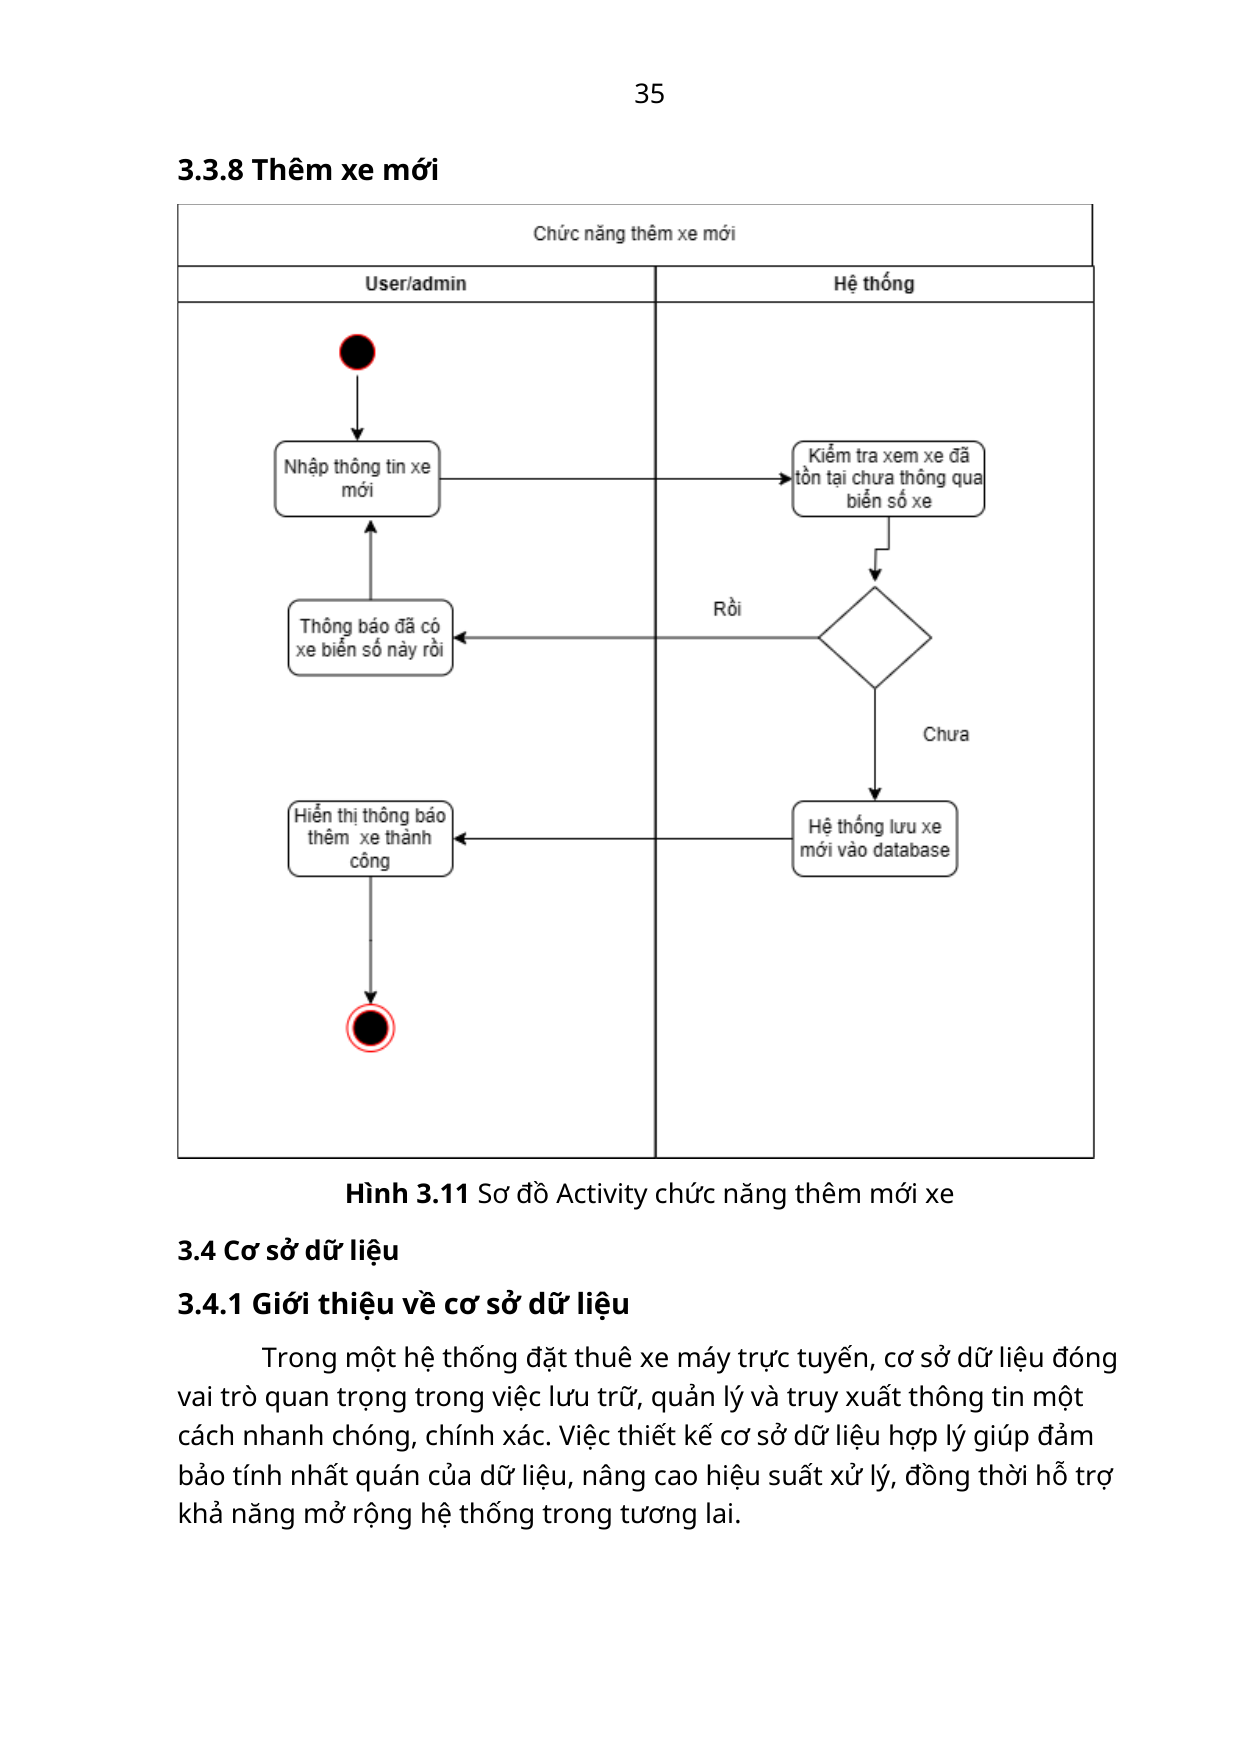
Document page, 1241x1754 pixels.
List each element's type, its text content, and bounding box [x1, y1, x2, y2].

text Trong một hệ thống đặt thuê xe máy trực tuyến, cơ sở dữ liệu đóng vai trò quan trọng trong việc lưu trữ, quản lý và truy xuất thông tin một cách nhanh chóng, chính xác. Việc thiết kế cơ sở dữ liệu hợp lý giúp đảm bảo tính nhất quán của dữ liệu, nâng cao hiệu suất xử lý, đồng thời hỗ trợ khả năng mở rộng hệ thống trong tương lai. [177, 1339, 1122, 1532]
subtitle 3.4.1 Giới thiệu về cơ sở dữ liệu [177, 1283, 1122, 1323]
subtitle 3.4 Cơ sở dữ liệu [177, 1231, 1122, 1268]
text Hình 3.11 Sơ đồ Activity chức năng thêm mới xe [177, 1174, 1122, 1211]
subtitle 3.3.8 Thêm xe mới [177, 149, 1122, 188]
picture [177, 204, 1095, 1159]
